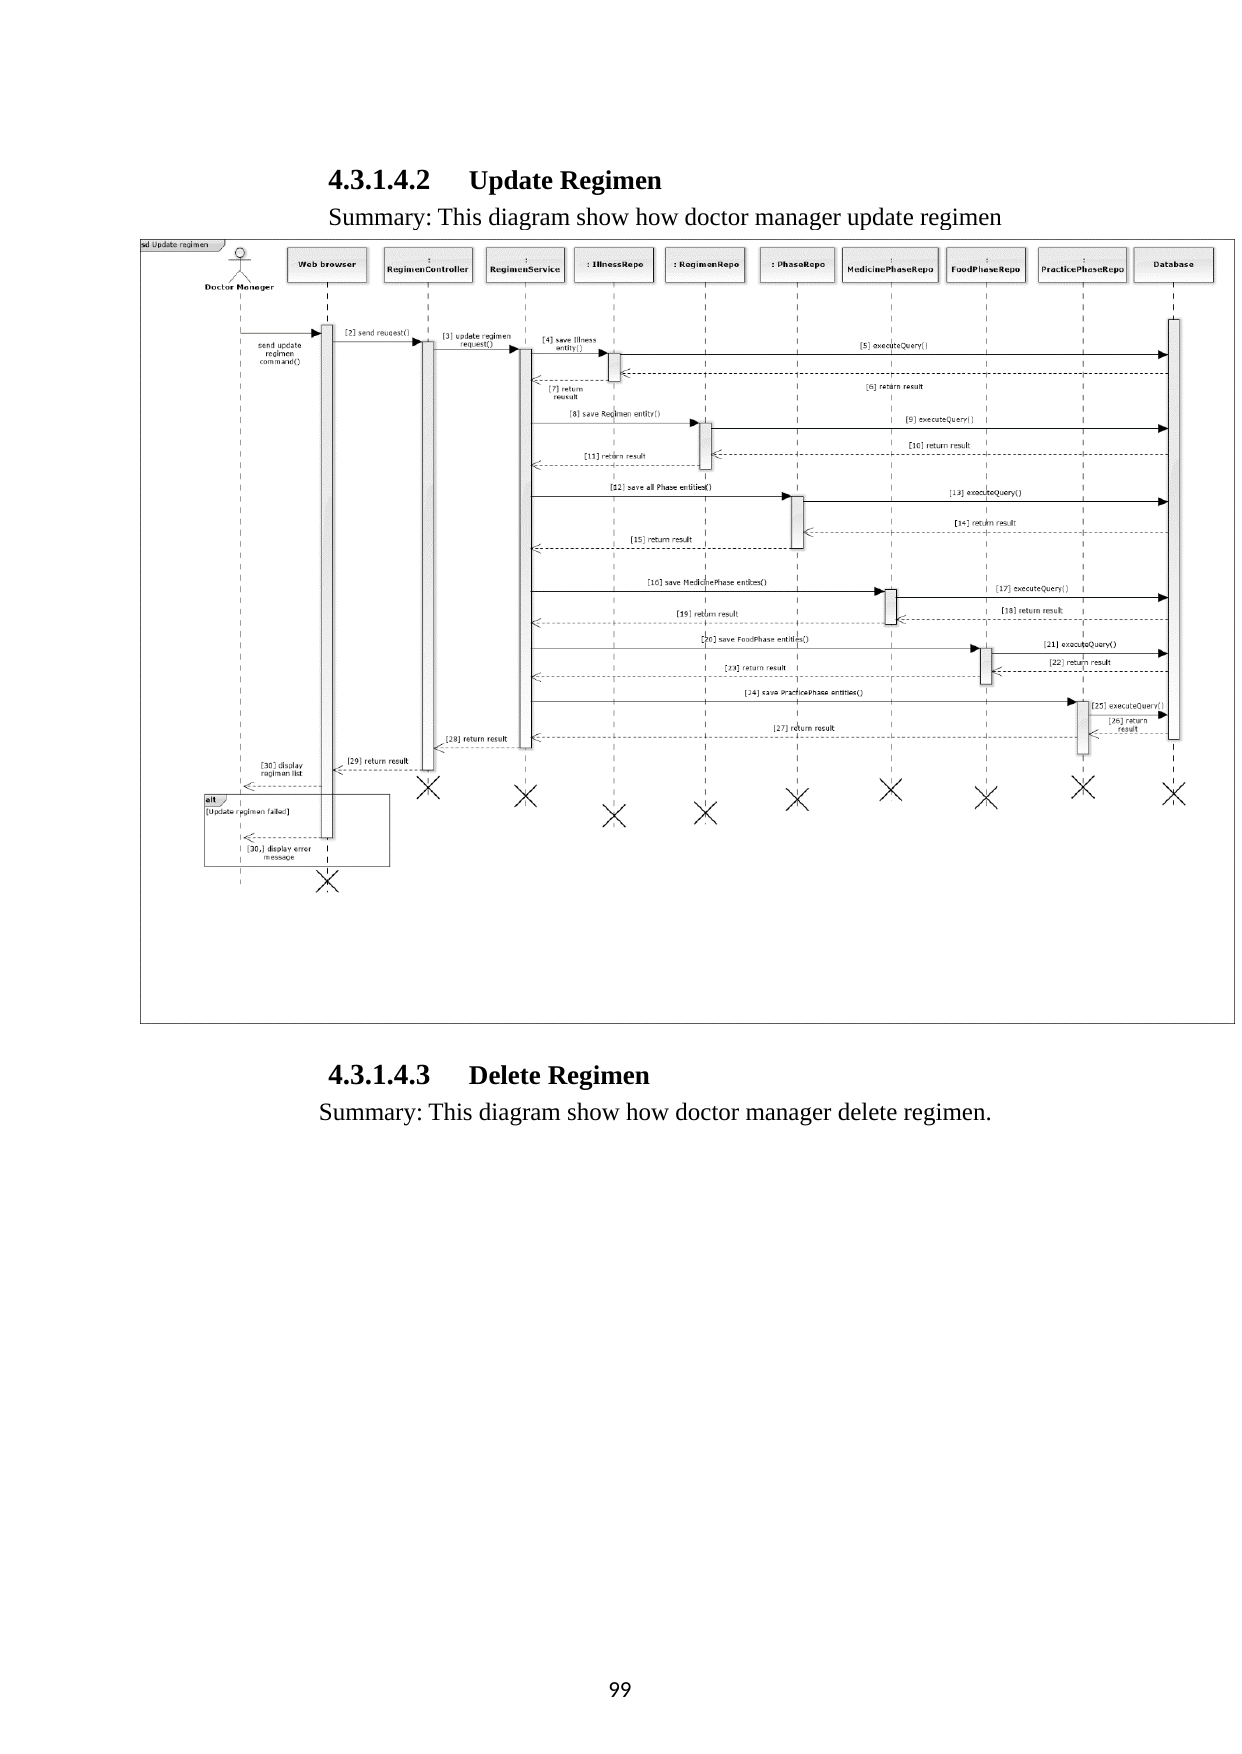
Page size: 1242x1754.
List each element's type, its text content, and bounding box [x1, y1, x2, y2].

text Summary: This diagram show how doctor manager delete regimen. [319, 1097, 1146, 1126]
text Summary: This diagram show how doctor manager update regimen [328, 202, 1146, 230]
subtitle Delete Regimen [328, 1057, 1146, 1091]
subtitle Update Regimen [328, 162, 1146, 196]
picture [131, 230, 1242, 1032]
